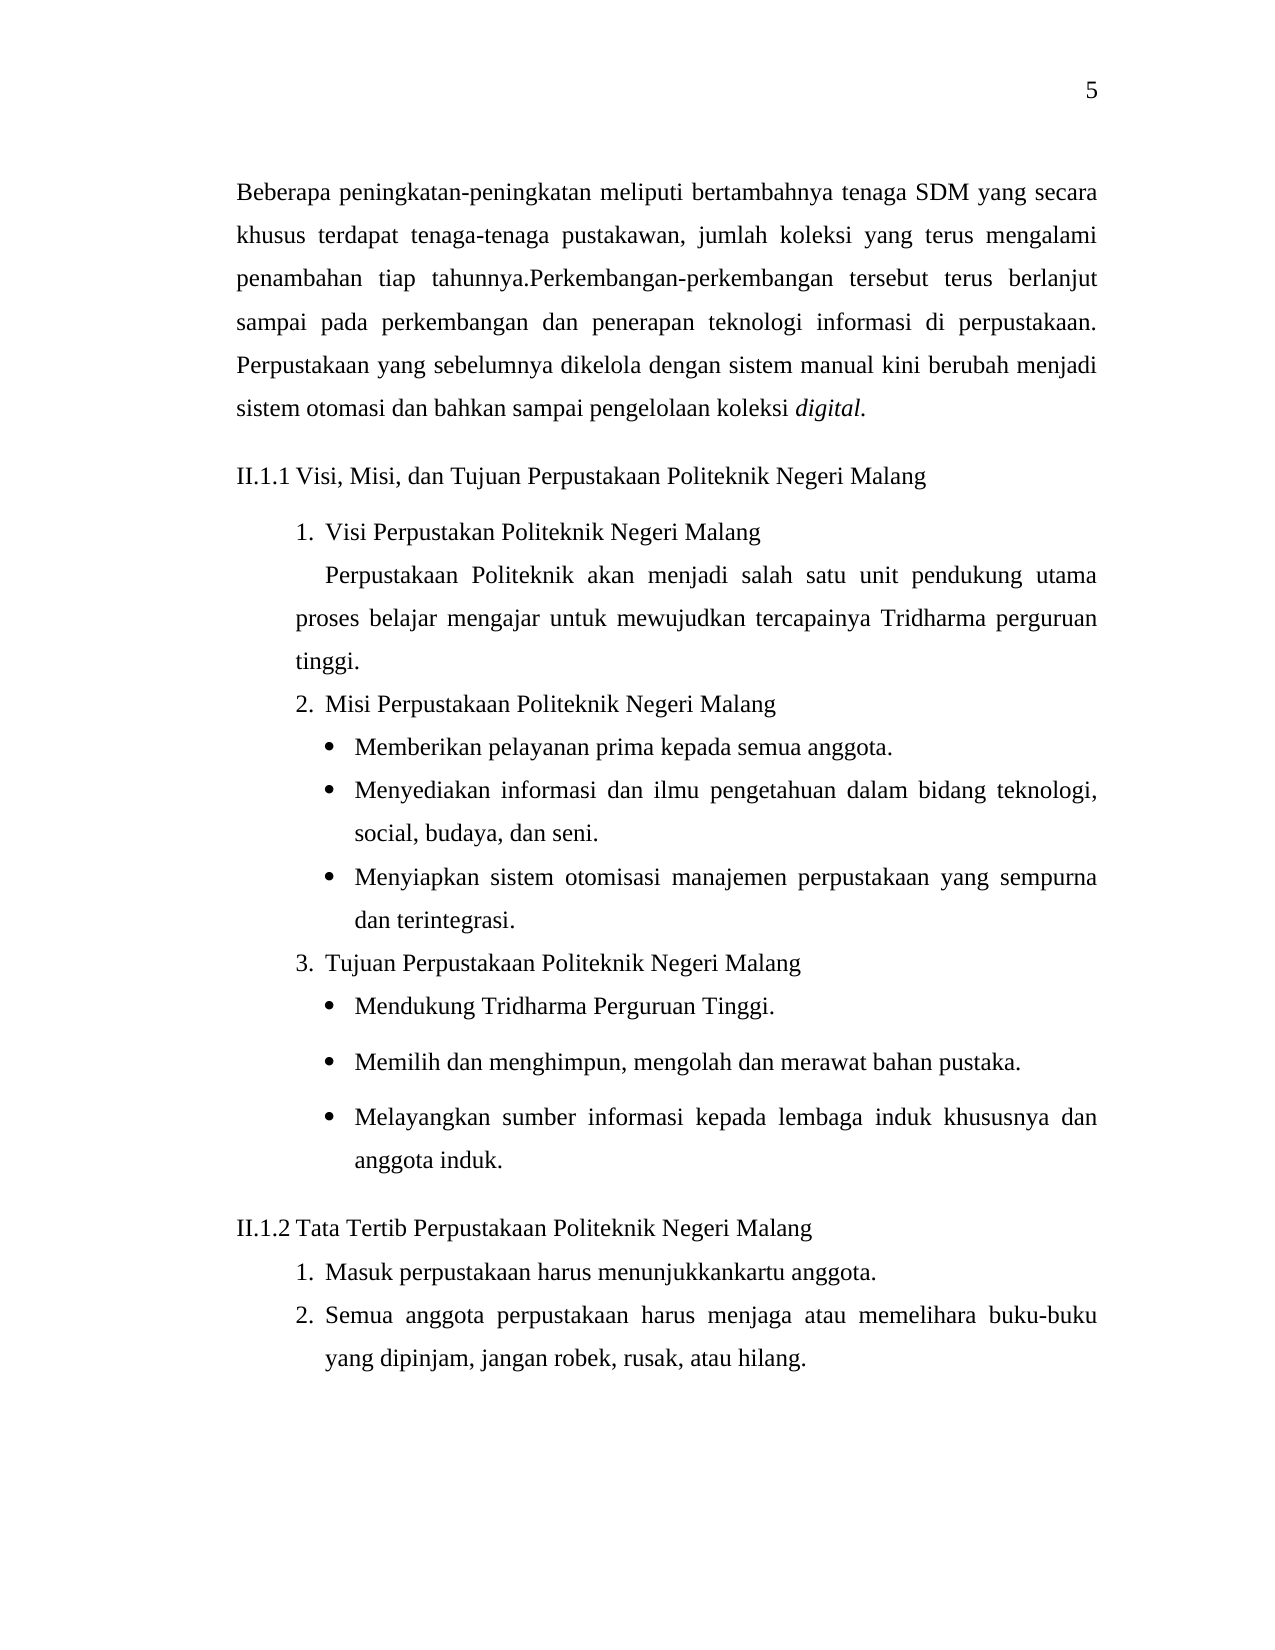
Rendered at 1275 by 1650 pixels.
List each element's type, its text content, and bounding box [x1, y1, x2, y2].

list Masuk perpustakaan harus menunjukkankartu anggota. [295, 1257, 1098, 1285]
subtitle Visi, Misi, dan Tujuan Perpustakaan Politeknik Negeri Malang [236, 461, 1098, 490]
list Visi Perpustakan Politeknik Negeri Malang [295, 517, 1098, 545]
list Tujuan Perpustakaan Politeknik Negeri Malang [295, 948, 1098, 977]
list Memberikan pelayanan prima kepada semua anggota. [325, 732, 1098, 761]
list Menyediakan informasi dan ilmu pengetahuan dalam bidang teknologi, social, budaya, dan seni. [325, 775, 1098, 847]
list Mendukung Tridharma Perguruan Tinggi. [325, 991, 1098, 1020]
subtitle Tata Tertib Perpustakaan Politeknik Negeri Malang [236, 1213, 1098, 1242]
list Menyiapkan sistem otomisasi manajemen perpustakaan yang sempurna dan terintegrasi. [325, 862, 1098, 933]
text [236, 177, 1098, 422]
text Perpustakaan Politeknik akan menjadi salah satu unit pendukung utama proses belajar mengajar untuk mewujudkan tercapainya Tridharma perguruan tinggi. [295, 560, 1098, 675]
list Memilih dan menghimpun, mengolah dan merawat bahan pustaka. [325, 1047, 1098, 1075]
list Misi Perpustakaan Politeknik Negeri Malang [295, 689, 1098, 718]
list Semua anggota perpustakaan harus menjaga atau memelihara buku-buku yang dipinjam, jangan robek, rusak, atau hilang. [295, 1300, 1098, 1372]
list Melayangkan sumber informasi kepada lembaga induk khususnya dan anggota induk. [325, 1102, 1098, 1174]
